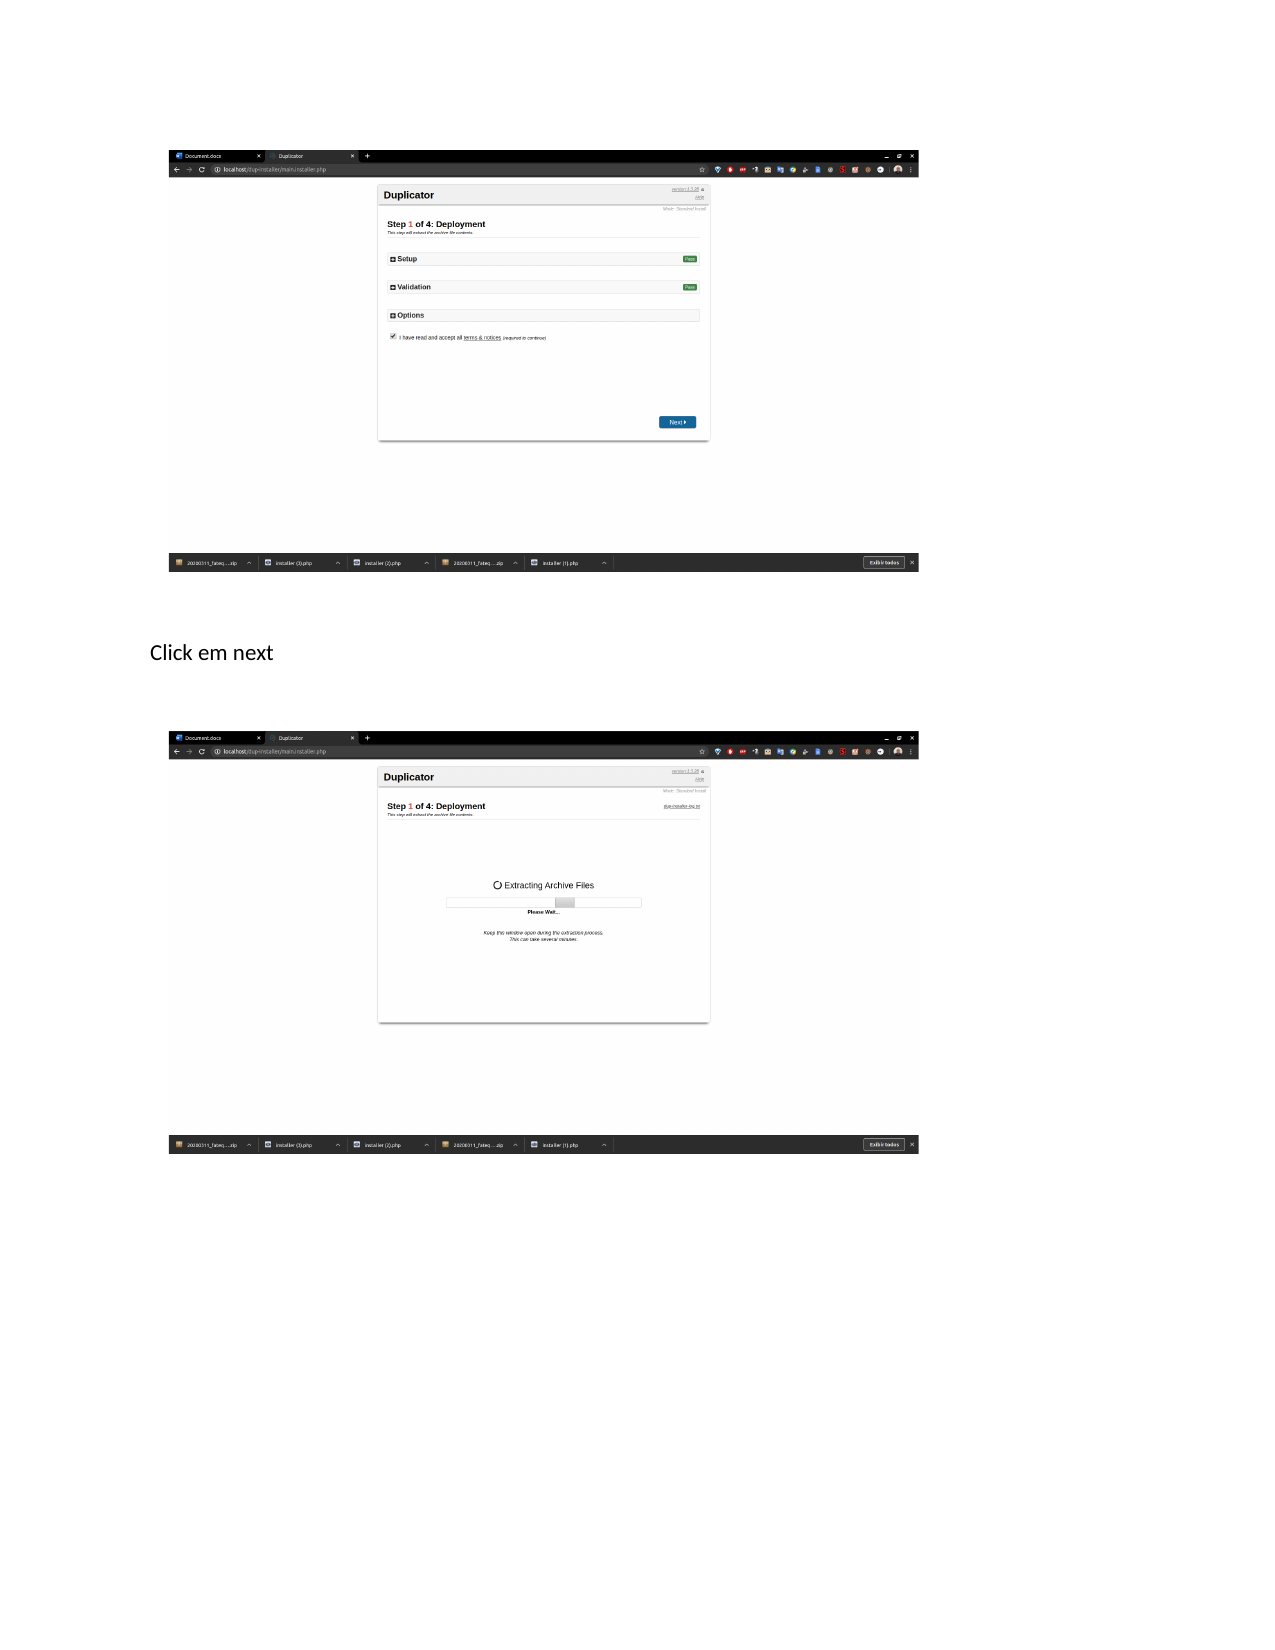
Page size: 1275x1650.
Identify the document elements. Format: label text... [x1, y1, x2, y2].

text Click em next [150, 638, 1125, 666]
